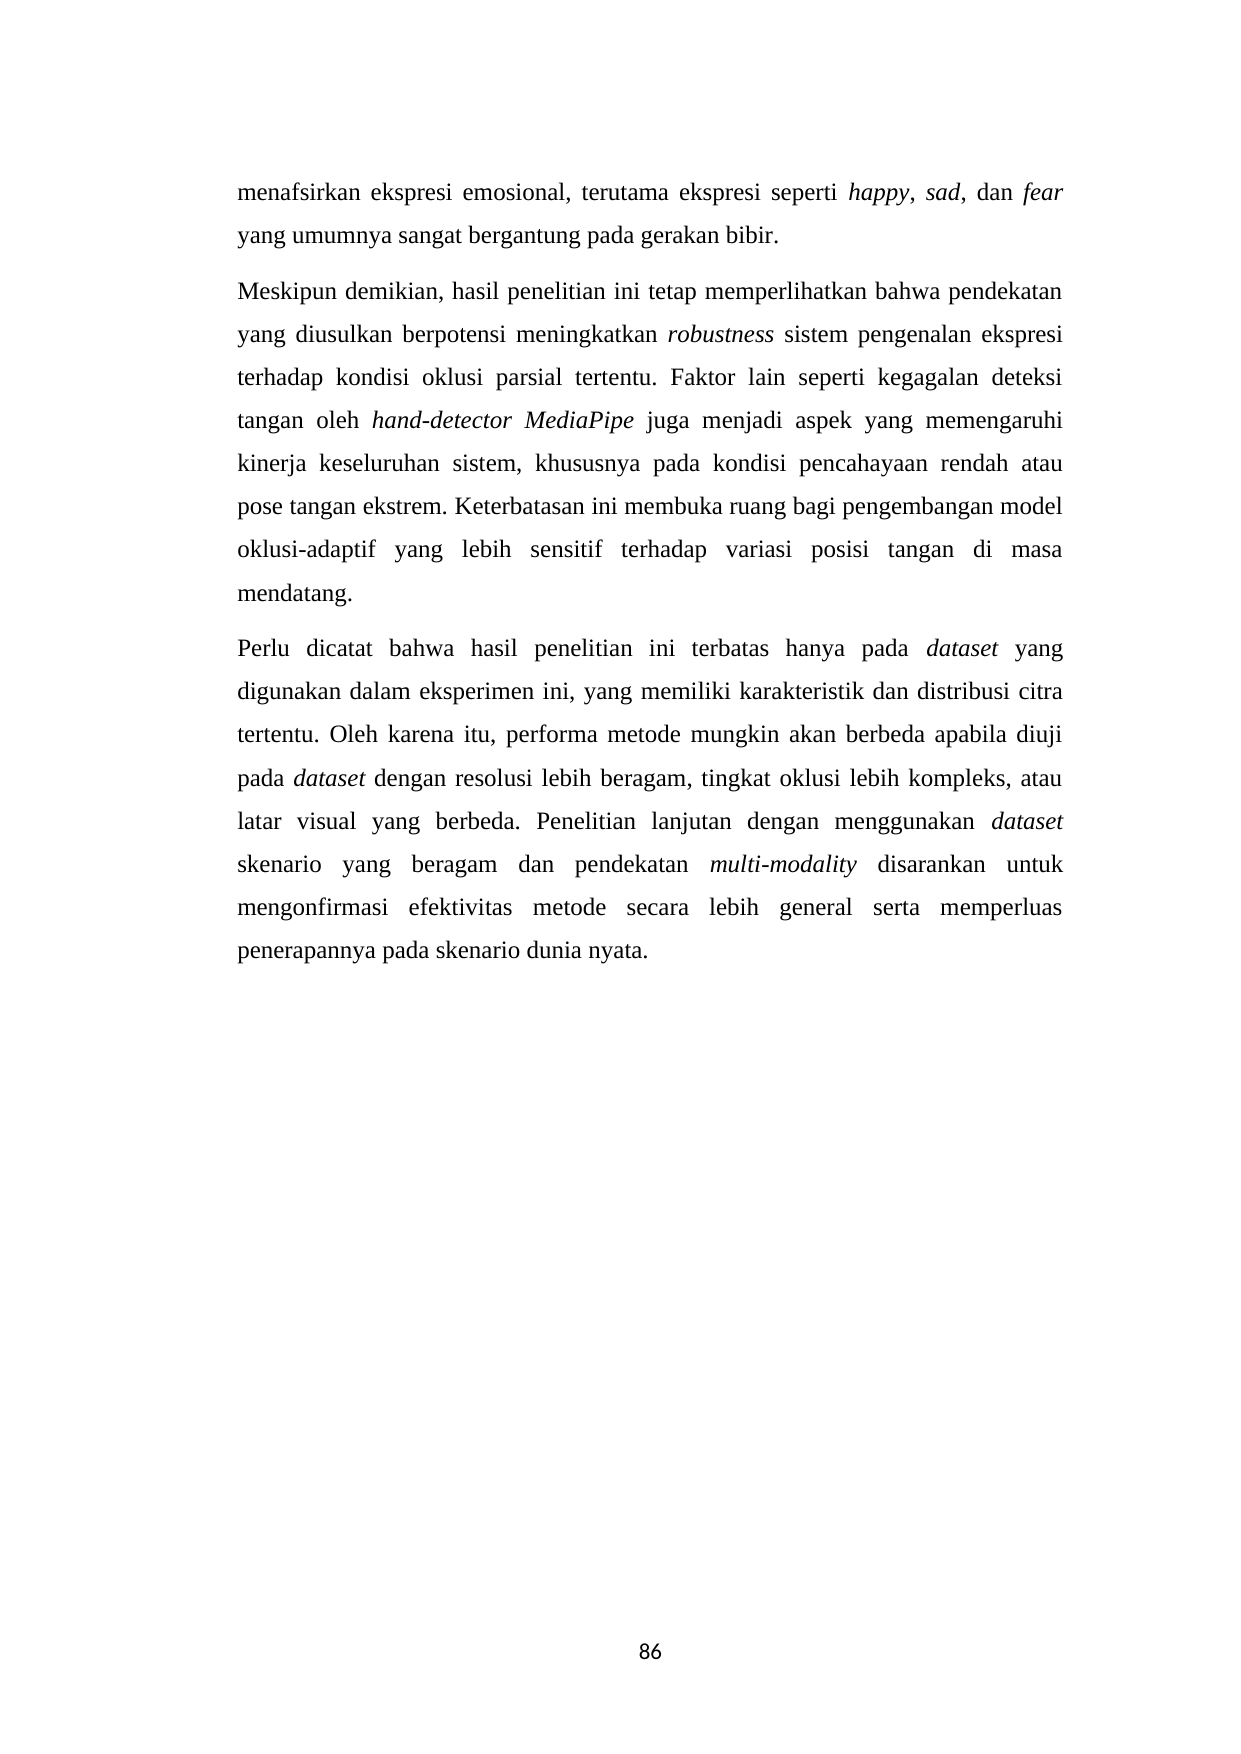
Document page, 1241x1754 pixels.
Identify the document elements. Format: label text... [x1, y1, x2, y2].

text Perlu dicatat bahwa hasil penelitian ini terbatas hanya pada dataset yang digunakan dalam eksperimen ini, yang memiliki karakteristik dan distribusi citra tertentu. Oleh karena itu, performa metode mungkin akan berbeda apabila diuji pada dataset dengan resolusi lebih beragam, tingkat oklusi lebih kompleks, atau latar visual yang berbeda. Penelitian lanjutan dengan menggunakan dataset skenario yang beragam dan pendekatan multi-modality disarankan untuk mengonfirmasi efektivitas metode secara lebih general serta memperluas penerapannya pada skenario dunia nyata. [237, 633, 1063, 964]
text Meskipun demikian, hasil penelitian ini tetap memperlihatkan bahwa pendekatan yang diusulkan berpotensi meningkatkan robustness sistem pengenalan ekspresi terhadap kondisi oklusi parsial tertentu. Faktor lain seperti kegagalan deteksi tangan oleh hand-detector MediaPipe juga menjadi aspek yang memengaruhi kinerja keseluruhan sistem, khususnya pada kondisi pencahayaan rendah atau pose tangan ekstrem. Keterbatasan ini membuka ruang bagi pengembangan model oklusi-adaptif yang lebih sensitif terhadap variasi posisi tangan di masa mendatang. [237, 276, 1063, 606]
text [237, 177, 1063, 249]
